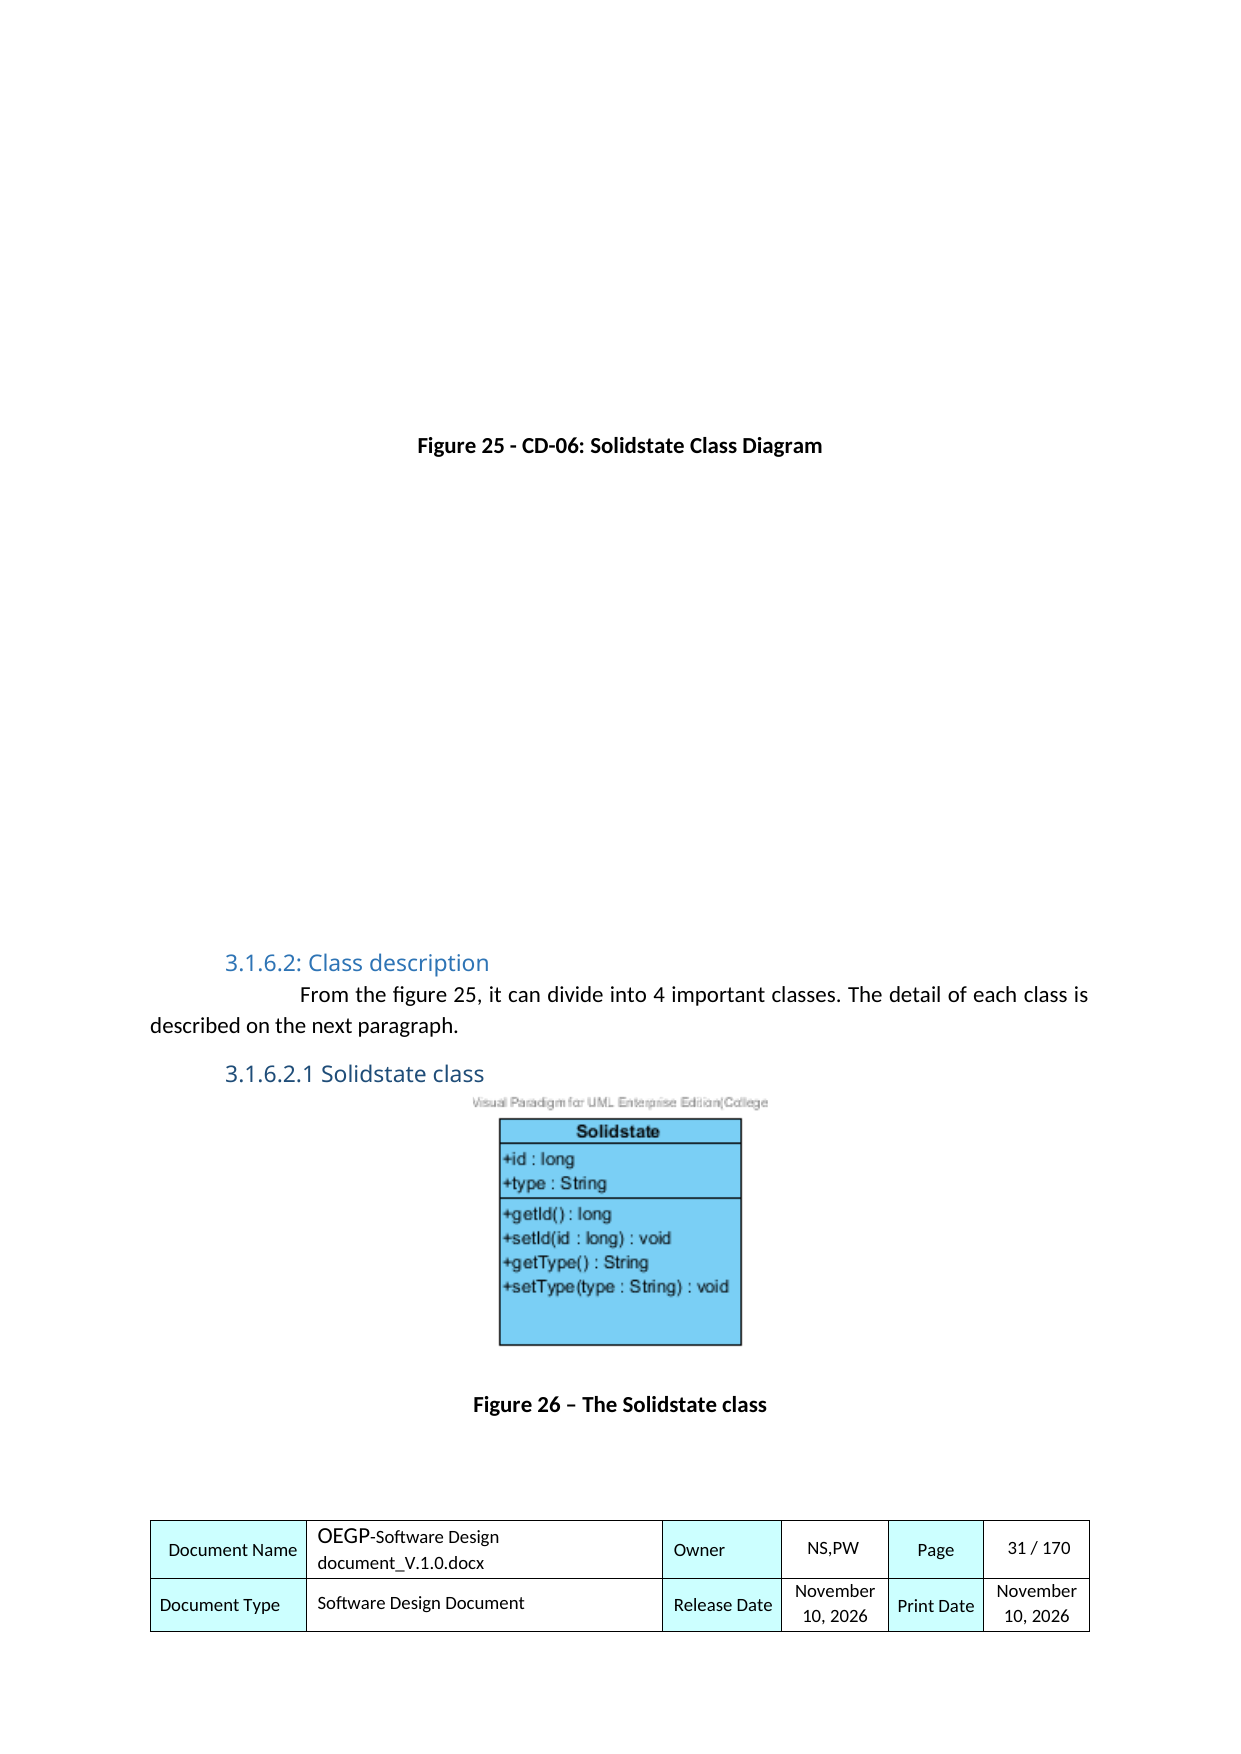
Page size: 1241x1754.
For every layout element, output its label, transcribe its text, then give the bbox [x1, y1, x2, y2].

text Figure 25 - CD-06: Solidstate Class Diagram [150, 431, 1090, 459]
text Figure 26 – The Solidstate class [150, 1390, 1090, 1418]
subtitle 3.1.6.2.1 Solidstate class [150, 1058, 1090, 1089]
picture [472, 1091, 768, 1372]
text From the figure 25, it can divide into 4 important classes. The detail of each class is described on the next paragraph. [150, 981, 1090, 1039]
subtitle 3.1.6.2: Class description [150, 947, 1090, 978]
